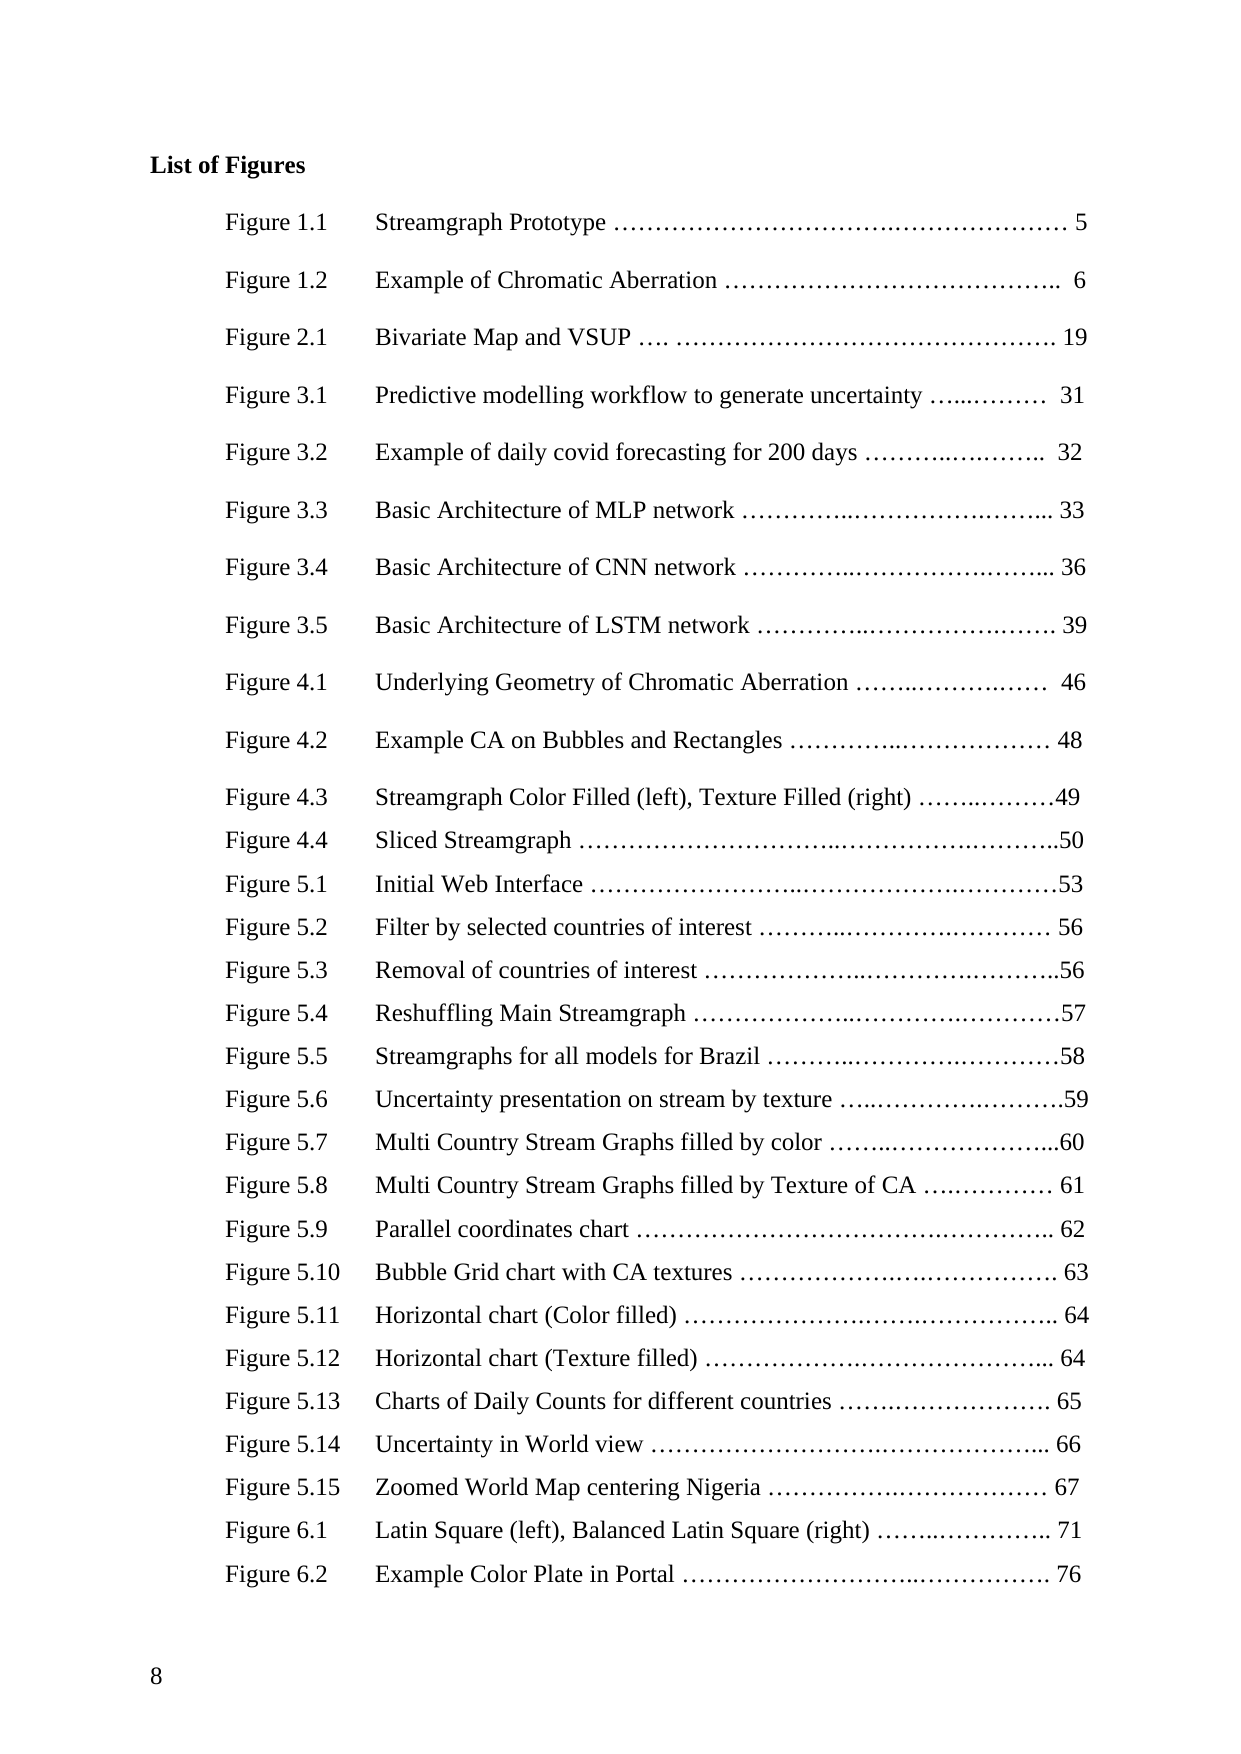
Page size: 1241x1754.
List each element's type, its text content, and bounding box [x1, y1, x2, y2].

text Figure 3.2 Example of daily covid forecasting for 200 days ………..….…….. 32 [150, 437, 1090, 466]
text Figure 5.13 Charts of Daily Counts for different countries …….………………. 65 [150, 1386, 1090, 1415]
text Figure 5.9 Parallel coordinates chart ……………………………….………….. 62 [150, 1214, 1090, 1242]
text Figure 3.5 Basic Architecture of LSTM network …………..…………….……. 39 [150, 610, 1090, 639]
text Figure 5.15 Zoomed World Map centering Nigeria …………….……………… 67 [150, 1472, 1090, 1501]
text Figure 5.6 Uncertainty presentation on stream by texture …..………….……….59 [150, 1084, 1090, 1113]
text Figure 5.5 Streamgraphs for all models for Brazil ………..………….…………58 [150, 1041, 1090, 1070]
text Figure 1.2 Example of Chromatic Aberration ………………………………….. 6 [150, 265, 1090, 294]
text Figure 4.3 Streamgraph Color Filled (left), Texture Filled (right) ……..………49 [150, 782, 1090, 811]
text Figure 4.4 Sliced Streamgraph …………………………..…………….………..50 [150, 826, 1090, 854]
text Figure 6.1 Latin Square (left), Balanced Latin Square (right) ……..………….. 71 [150, 1516, 1090, 1544]
text List of Figures [150, 150, 1090, 179]
text Figure 2.1 Bivariate Map and VSUP …. ………………………………………. 19 [150, 322, 1090, 351]
text Figure 5.4 Reshuffling Main Streamgraph ………………..………….…………57 [150, 998, 1090, 1027]
text Figure 5.11 Horizontal chart (Color filled) ………………….…….…………….. 64 [150, 1300, 1090, 1329]
text Figure 5.2 Filter by selected countries of interest ………..………….………… 56 [150, 912, 1090, 941]
text Figure 3.4 Basic Architecture of CNN network …………..…………….……... 36 [150, 552, 1090, 581]
text Figure 5.1 Initial Web Interface ……………………..……………….…………53 [150, 869, 1090, 897]
text Figure 5.7 Multi Country Stream Graphs filled by color ……..………………...60 [150, 1127, 1090, 1156]
text Figure 5.12 Horizontal chart (Texture filled) ……………….…………………... 64 [150, 1343, 1090, 1372]
text Figure 4.1 Underlying Geometry of Chromatic Aberration ……..……….…… 46 [150, 667, 1090, 696]
text Figure 5.8 Multi Country Stream Graphs filled by Texture of CA ….………… 61 [150, 1171, 1090, 1199]
text Figure 5.3 Removal of countries of interest ………………..………….………..56 [150, 955, 1090, 984]
text Figure 6.2 Example Color Plate in Portal ………………………..……………. 76 [150, 1559, 1090, 1587]
text Figure 3.3 Basic Architecture of MLP network …………..…………….……... 33 [150, 495, 1090, 524]
text Figure 1.1 Streamgraph Prototype …………………………….………………… 5 [150, 207, 1090, 236]
text Figure 3.1 Predictive modelling workflow to generate uncertainty …...……… 31 [150, 380, 1090, 409]
text Figure 5.10 Bubble Grid chart with CA textures ……………….….……………. 63 [150, 1257, 1090, 1286]
text Figure 4.2 Example CA on Bubbles and Rectangles …………..……………… 48 [150, 725, 1090, 754]
text Figure 5.14 Uncertainty in World view ……………………….………………... 66 [150, 1429, 1090, 1458]
